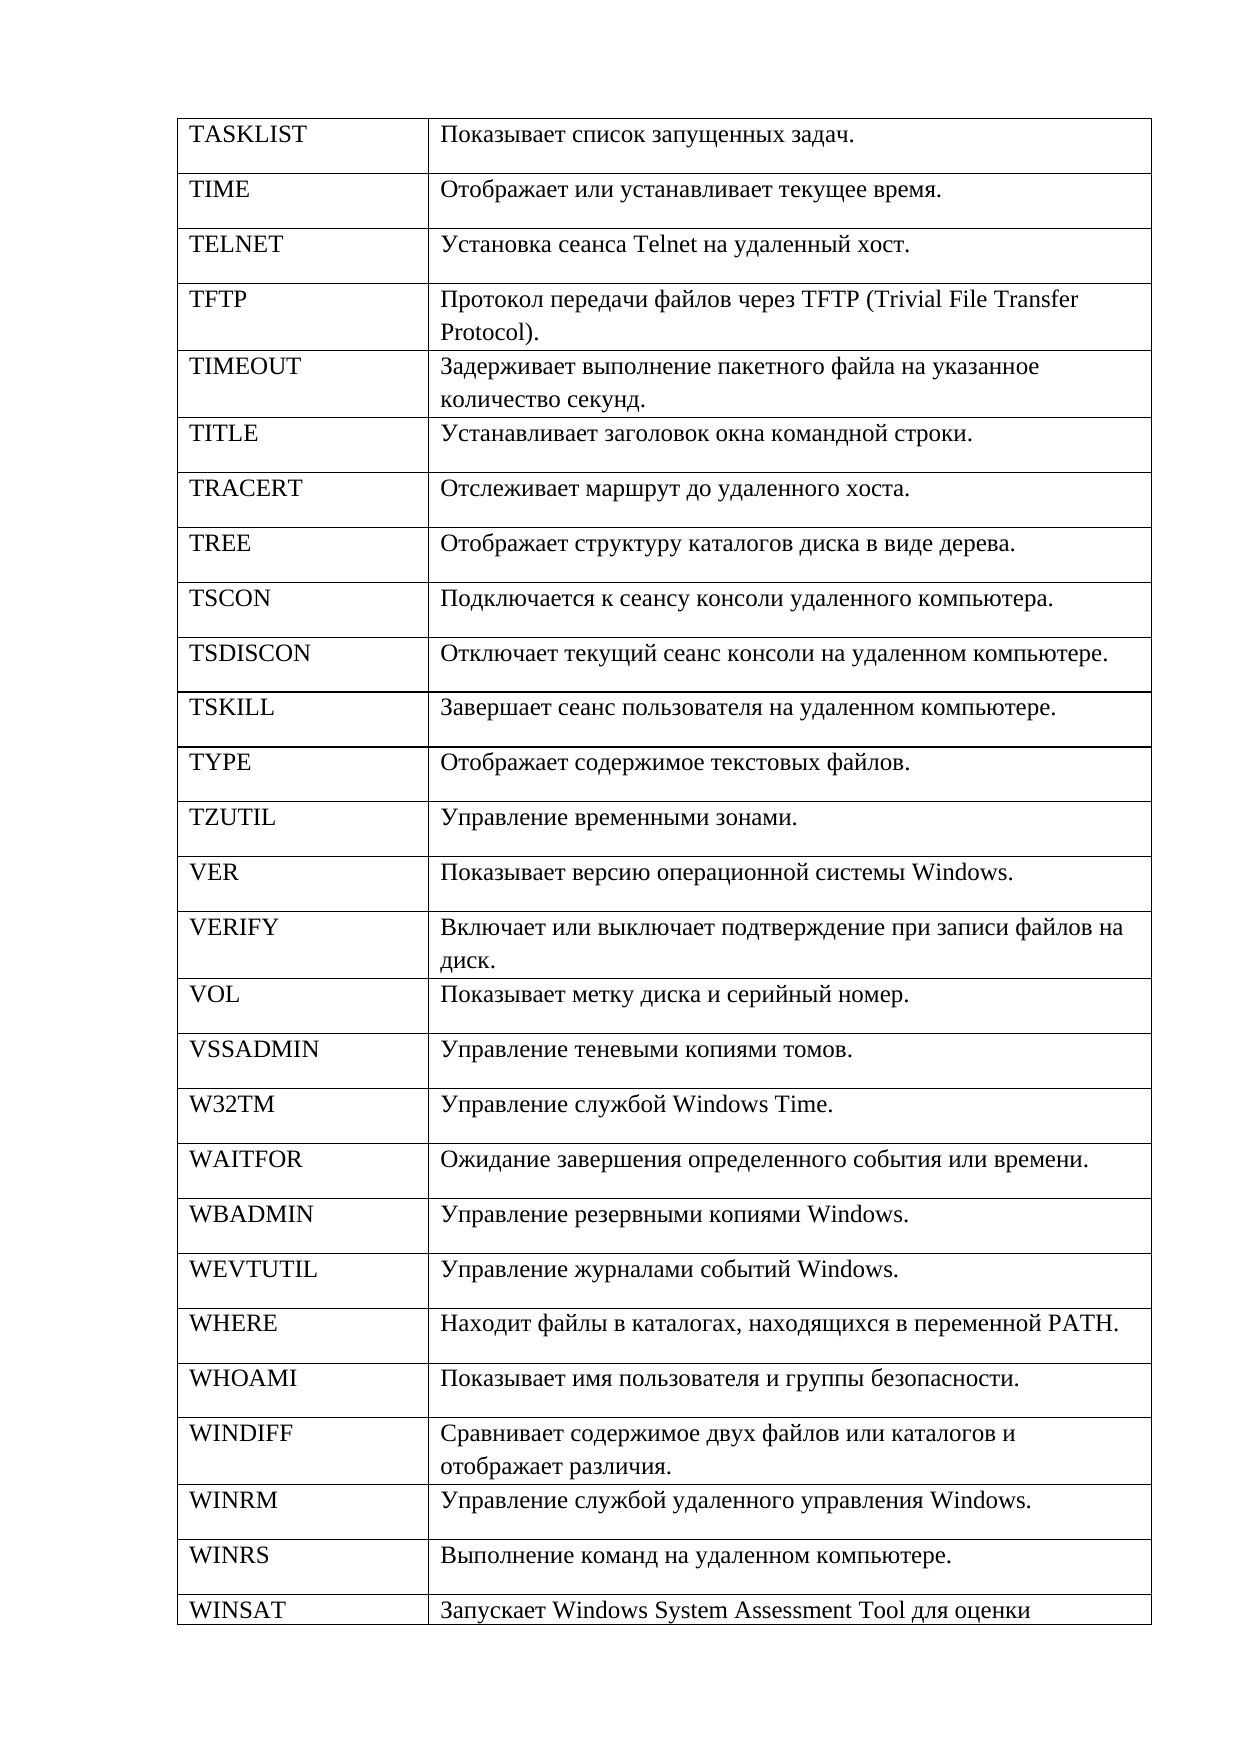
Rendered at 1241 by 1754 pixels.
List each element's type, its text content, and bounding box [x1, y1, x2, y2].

table_cell WINDIFF [178, 1418, 428, 1484]
table_cell TRACERT [178, 473, 428, 527]
table_cell TSCON [178, 583, 428, 637]
table_cell Ожидание завершения определенного события или времени. [429, 1144, 1151, 1198]
table_cell Задерживает выполнение пакетного файла на указанное количество секунд. [429, 351, 1151, 417]
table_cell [429, 1595, 1151, 1624]
table_cell TITLE [178, 418, 428, 472]
table_cell WINSAT [178, 1595, 428, 1624]
table_cell Показывает имя пользователя и группы безопасности. [429, 1364, 1151, 1417]
table_cell TASKLIST [178, 119, 428, 173]
table_cell Сравнивает содержимое двух файлов или каталогов и отображает различия. [429, 1418, 1151, 1484]
table_cell WINRM [178, 1485, 428, 1539]
table_cell Управление резервными копиями Windows. [429, 1199, 1151, 1253]
table_cell Включает или выключает подтверждение при записи файлов на диск. [429, 912, 1151, 978]
table_cell Отслеживает маршрут до удаленного хоста. [429, 473, 1151, 527]
table_cell W32TM [178, 1089, 428, 1143]
table_cell Установка сеанса Telnet на удаленный хост. [429, 229, 1151, 283]
table_cell TIMEOUT [178, 351, 428, 417]
table_cell VSSADMIN [178, 1034, 428, 1088]
table_cell WHOAMI [178, 1364, 428, 1417]
table_cell Отображает структуру каталогов диска в виде дерева. [429, 528, 1151, 582]
table_cell TSDISCON [178, 638, 428, 691]
table_cell Завершает сеанс пользователя на удаленном компьютере. [429, 693, 1151, 746]
table_cell Управление службой Windows Time. [429, 1089, 1151, 1143]
table_cell Устанавливает заголовок окна командной строки. [429, 418, 1151, 472]
table_cell Управление службой удаленного управления Windows. [429, 1485, 1151, 1539]
table_cell Показывает метку диска и серийный номер. [429, 979, 1151, 1033]
table_cell WBADMIN [178, 1199, 428, 1253]
table_cell Подключается к сеансу консоли удаленного компьютера. [429, 583, 1151, 637]
table_cell Выполнение команд на удаленном компьютере. [429, 1540, 1151, 1594]
table_cell Показывает список запущенных задач. [429, 119, 1151, 173]
table_cell TFTP [178, 284, 428, 350]
table_cell TIME [178, 174, 428, 228]
table_cell Отображает или устанавливает текущее время. [429, 174, 1151, 228]
table_cell WEVTUTIL [178, 1254, 428, 1307]
table_cell VOL [178, 979, 428, 1033]
table_cell WINRS [178, 1540, 428, 1594]
table_cell Управление теневыми копиями томов. [429, 1034, 1151, 1088]
table_cell Протокол передачи файлов через TFTP (Trivial File Transfer Protocol). [429, 284, 1151, 350]
table_cell Отображает содержимое текстовых файлов. [429, 748, 1151, 801]
table_cell TREE [178, 528, 428, 582]
table_cell VERIFY [178, 912, 428, 978]
table_cell TZUTIL [178, 802, 428, 856]
table_cell WAITFOR [178, 1144, 428, 1198]
table_cell Отключает текущий сеанс консоли на удаленном компьютере. [429, 638, 1151, 691]
table_cell TYPE [178, 748, 428, 801]
table_cell TELNET [178, 229, 428, 283]
table_cell Находит файлы в каталогах, находящихся в переменной PATH. [429, 1309, 1151, 1362]
table_cell Управление временными зонами. [429, 802, 1151, 856]
table_cell TSKILL [178, 693, 428, 746]
table_cell VER [178, 857, 428, 911]
table_cell WHERE [178, 1309, 428, 1362]
table_cell Показывает версию операционной системы Windows. [429, 857, 1151, 911]
table_cell Управление журналами событий Windows. [429, 1254, 1151, 1307]
